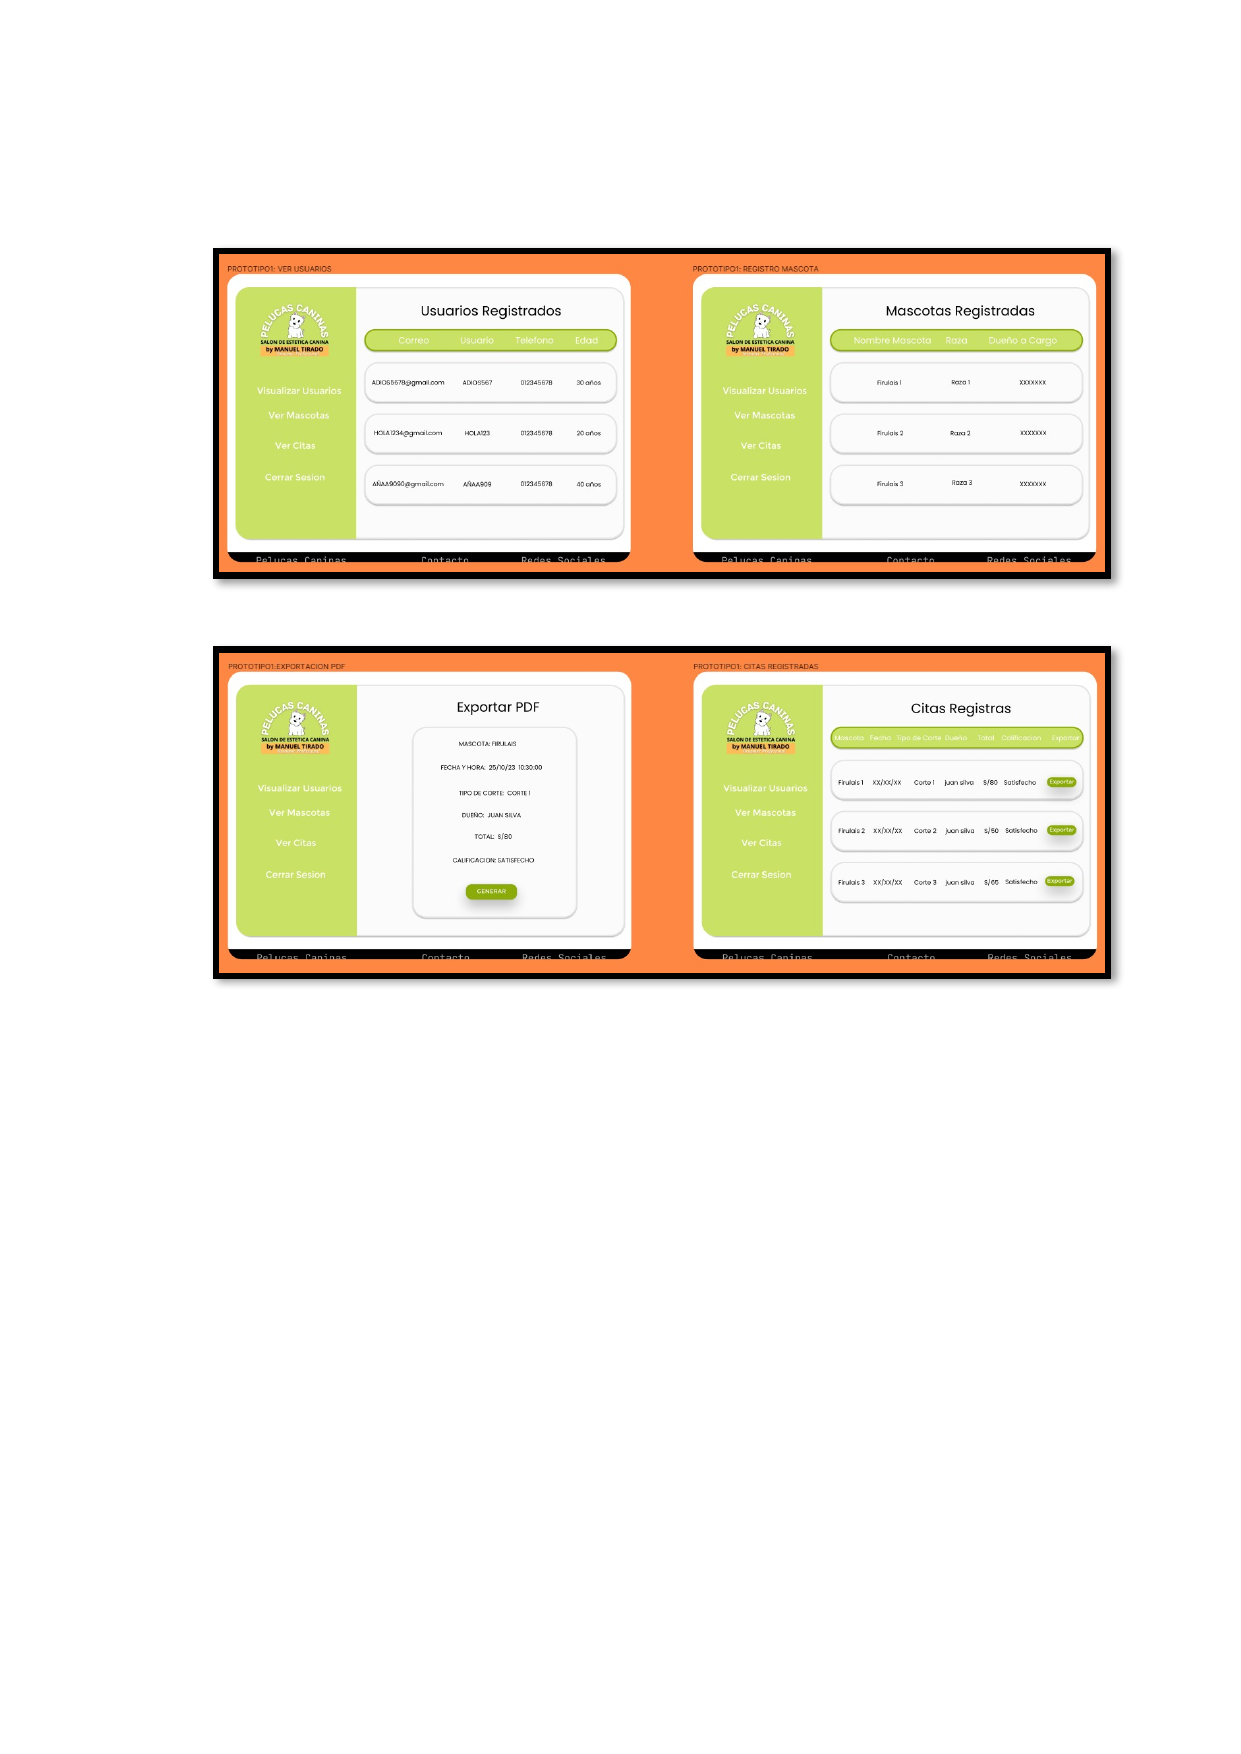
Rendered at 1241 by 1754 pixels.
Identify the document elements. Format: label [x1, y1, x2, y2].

picture [219, 653, 1105, 973]
picture [219, 254, 1105, 572]
